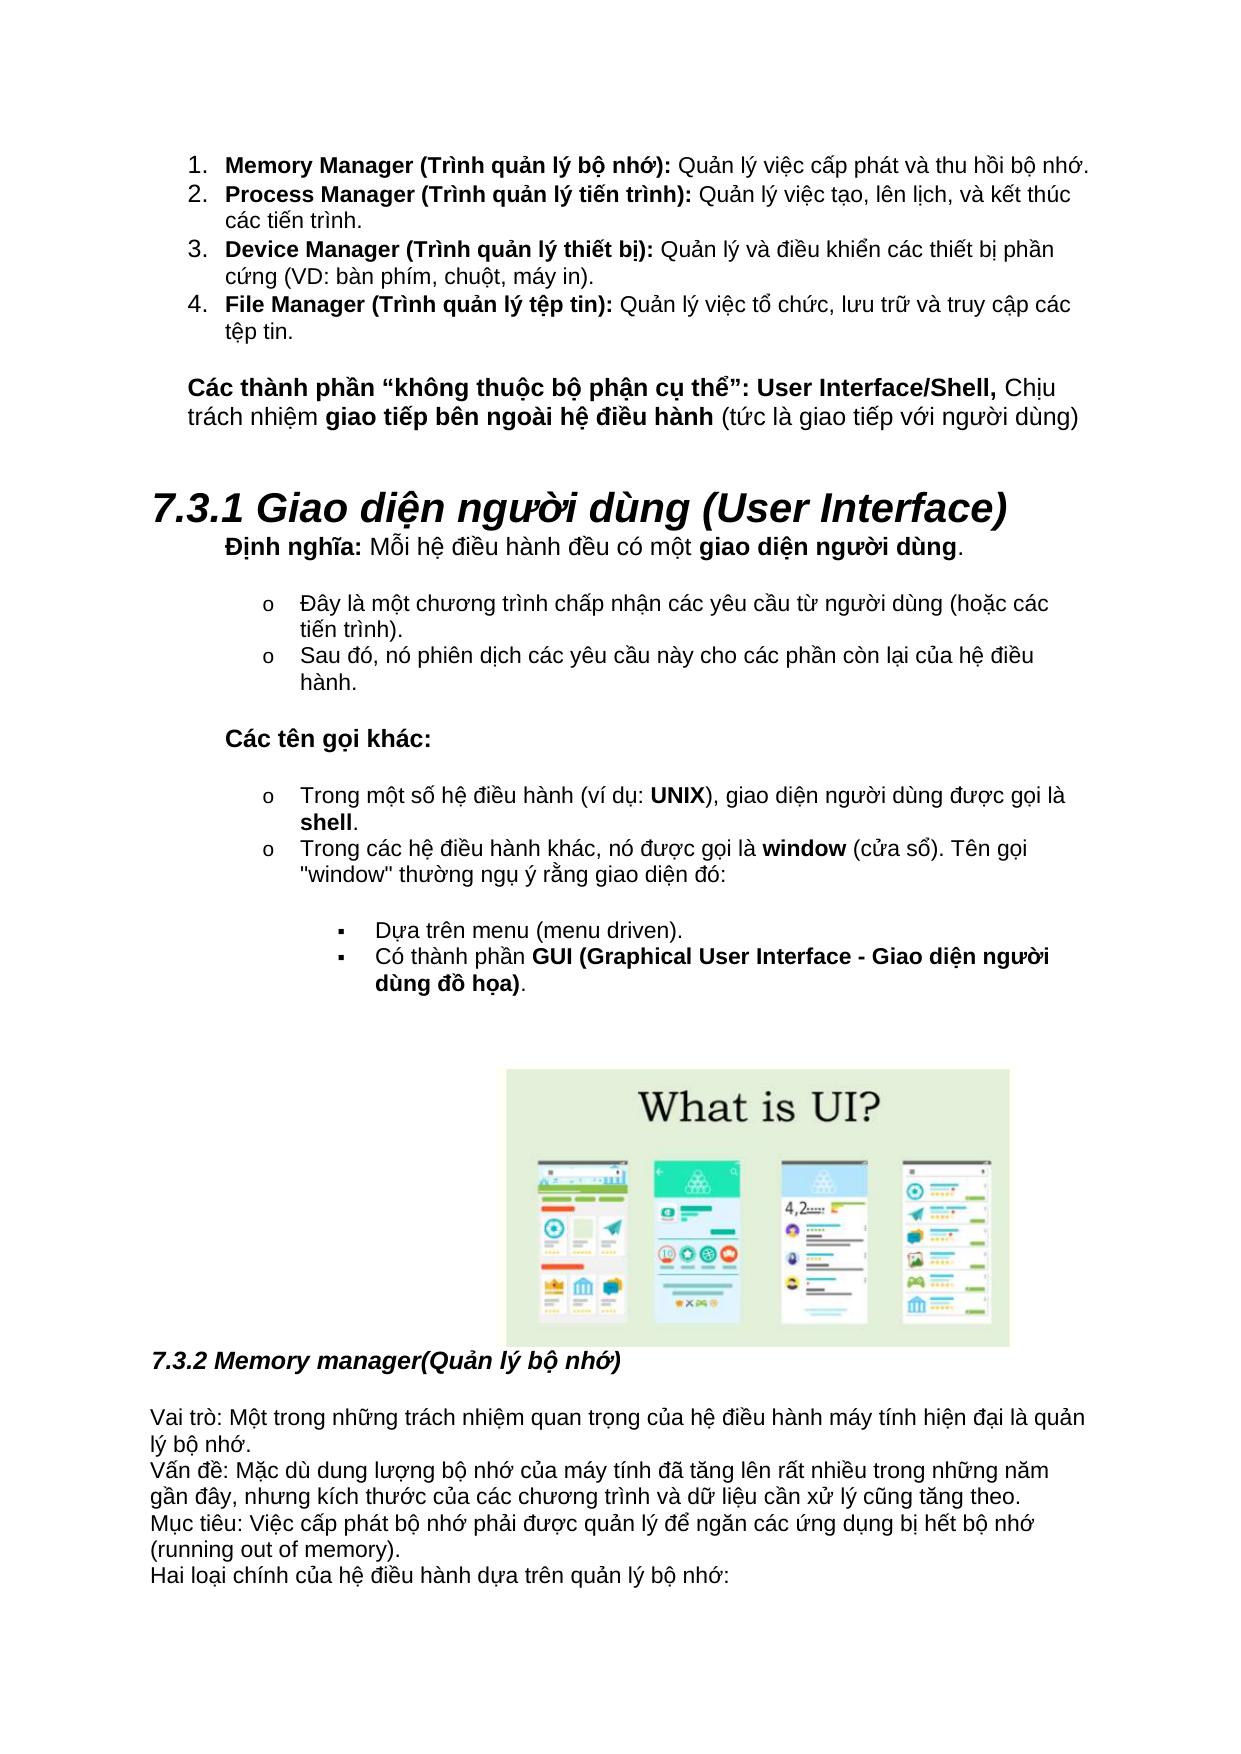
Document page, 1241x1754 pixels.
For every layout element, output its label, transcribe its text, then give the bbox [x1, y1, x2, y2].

list File Manager (Trình quản lý tệp tin): Quản lý việc tổ chức, lưu trữ và truy cập các tệp tin. [187, 289, 1090, 344]
text Các tên gọi khác: [225, 724, 1090, 753]
subtitle 7.3.1 Giao diện người dùng (User Interface) [151, 484, 1090, 532]
list Memory Manager (Trình quản lý bộ nhớ): Quản lý việc cấp phát và thu hồi bộ nhớ. [187, 150, 1090, 179]
list Đây là một chương trình chấp nhận các yêu cầu từ người dùng (hoặc các tiến trình). [262, 590, 1090, 642]
list Device Manager (Trình quản lý thiết bị): Quản lý và điều khiển các thiết bị phần cứng (VD: bàn phím, chuột, máy in). [187, 234, 1090, 289]
picture [497, 1067, 1015, 1347]
list Trong một số hệ điều hành (ví dụ: UNIX), giao diện người dùng được gọi là shell. [262, 782, 1090, 835]
list Sau đó, nó phiên dịch các yêu cầu này cho các phần còn lại của hệ điều hành. [262, 642, 1090, 695]
text Các thành phần “không thuộc bộ phận cụ thể”: User Interface/Shell, Chịu trách nhiệm giao tiếp bên ngoài hệ điều hành (tức là giao tiếp với người dùng) [187, 373, 1090, 431]
text Hai loại chính của hệ điều hành dựa trên quản lý bộ nhớ: [150, 1562, 1090, 1589]
list Trong các hệ điều hành khác, nó được gọi là window (cửa sổ). Tên gọi "window" thường ngụ ý rằng giao diện đó: [262, 835, 1090, 888]
text Mục tiêu: Việc cấp phát bộ nhớ phải được quản lý để ngăn các ứng dụng bị hết bộ nhớ (running out of memory). [150, 1510, 1090, 1562]
text Vai trò: Một trong những trách nhiệm quan trọng của hệ điều hành máy tính hiện đại là quản lý bộ nhớ. [150, 1404, 1090, 1457]
list Dựa trên menu (menu driven). [337, 917, 1090, 943]
text Vấn đề: Mặc dù dung lượng bộ nhớ của máy tính đã tăng lên rất nhiều trong những năm gần đây, nhưng kích thước của các chương trình và dữ liệu cần xử lý cũng tăng theo. [150, 1457, 1090, 1510]
list Có thành phần GUI (Graphical User Interface - Giao diện người dùng đồ họa). [337, 943, 1090, 996]
list Process Manager (Trình quản lý tiến trình): Quản lý việc tạo, lên lịch, và kết thúc các tiến trình. [187, 179, 1090, 234]
text Định nghĩa: Mỗi hệ điều hành đều có một giao diện người dùng. [225, 532, 1090, 561]
